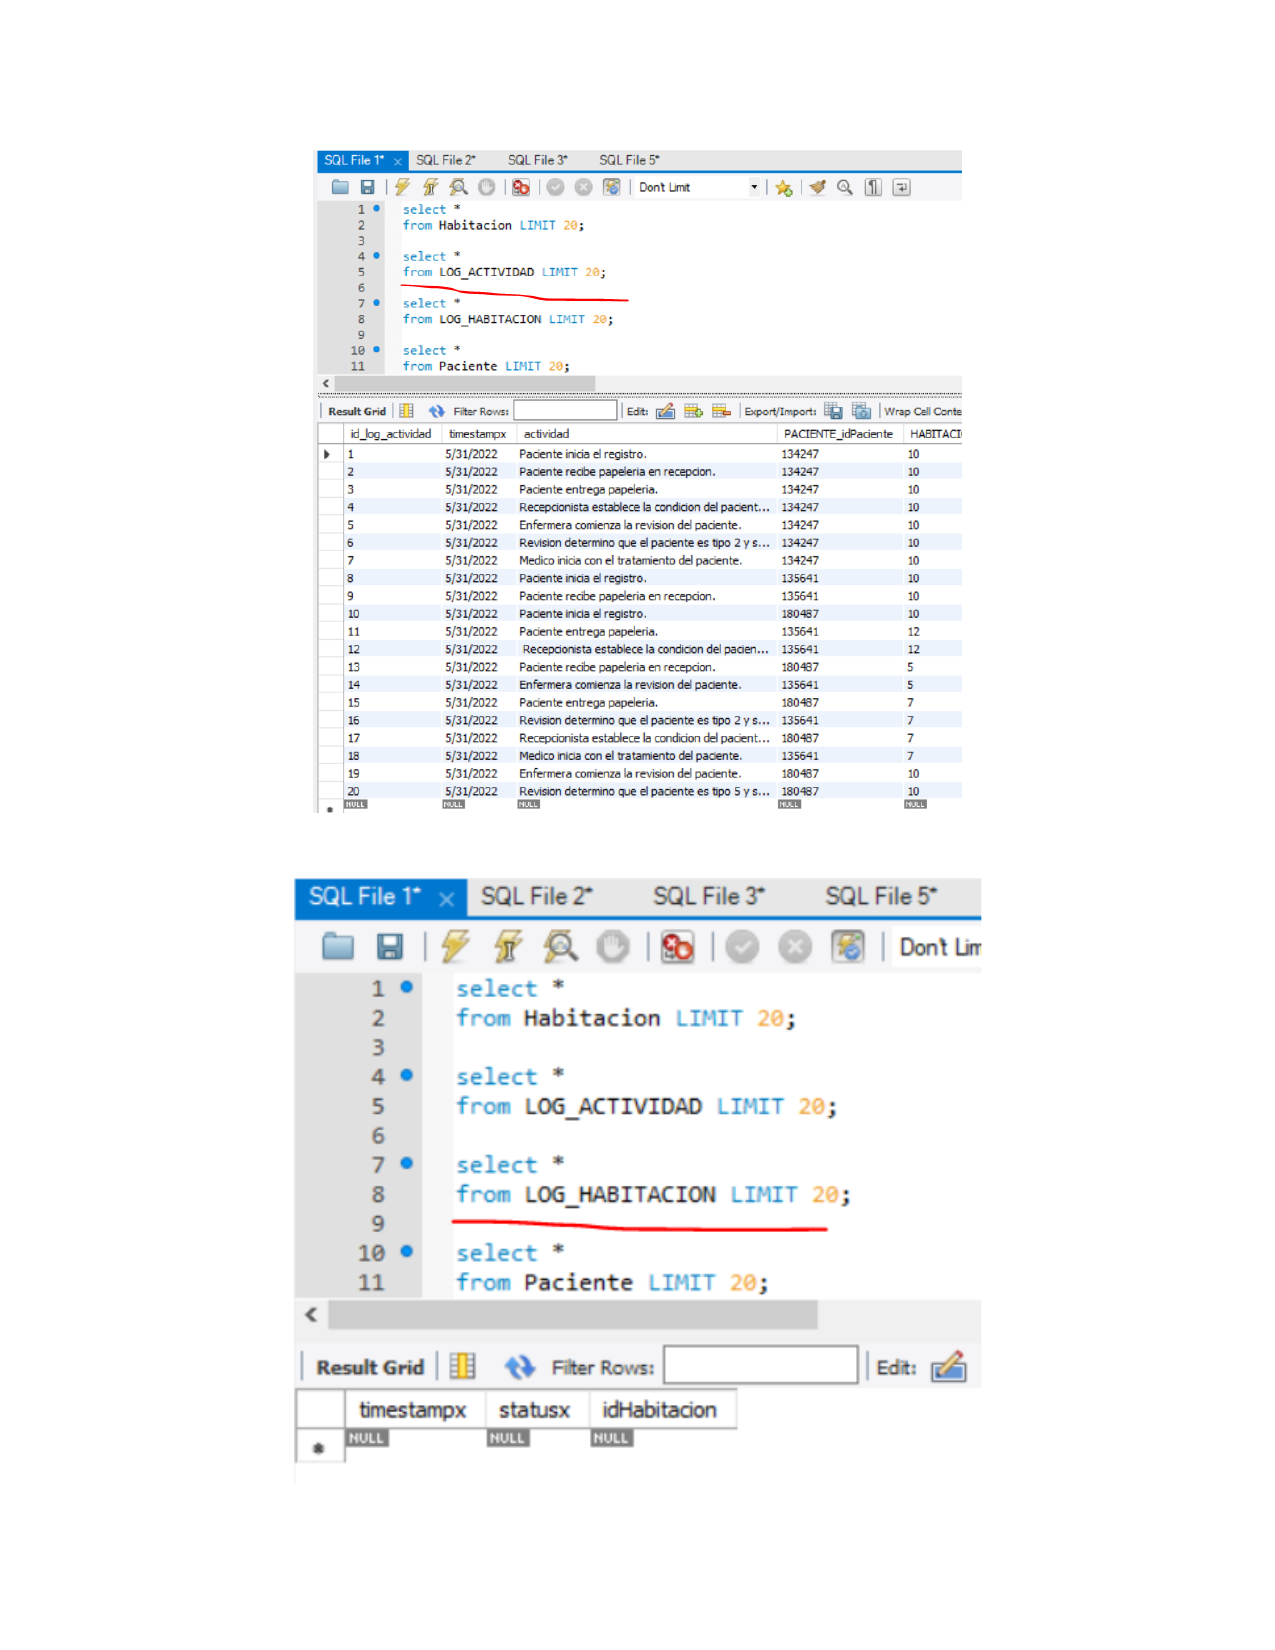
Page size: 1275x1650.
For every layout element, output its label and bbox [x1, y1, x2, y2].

picture [313, 150, 962, 813]
picture [293, 878, 982, 1484]
